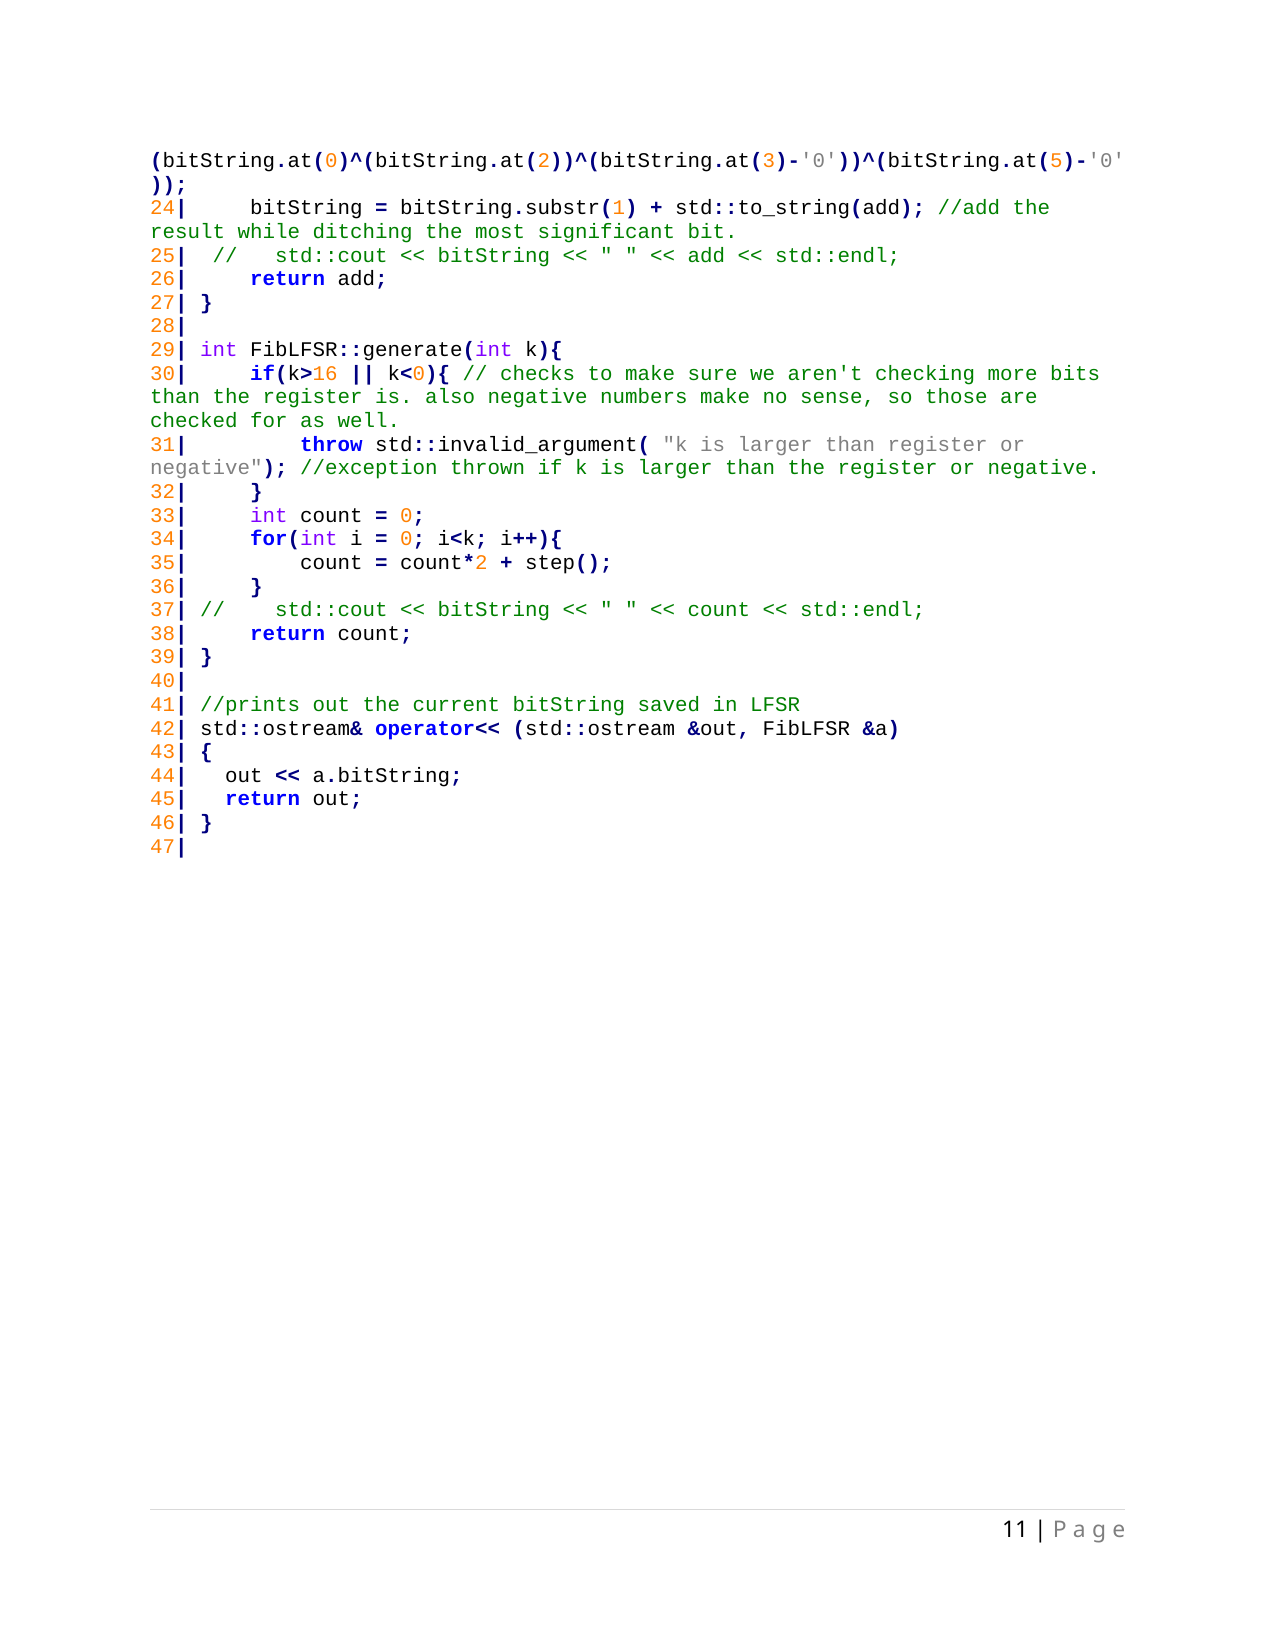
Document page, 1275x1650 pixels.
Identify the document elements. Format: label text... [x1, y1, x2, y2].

text 34| for(int i = 0; i<k; i++){ [150, 528, 1125, 552]
text 27| } [150, 292, 1125, 316]
text 28| [150, 316, 1125, 339]
text 42| std::ostream& operator<< (std::ostream &out, FibLFSR &a) [150, 717, 1125, 741]
text 26| return add; [150, 268, 1125, 292]
text 37| // std::cout << bitString << " " << count << std::endl; [150, 599, 1125, 623]
text 46| } [150, 812, 1125, 836]
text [150, 150, 1125, 197]
text 35| count = count*2 + step(); [150, 552, 1125, 576]
text 25| // std::cout << bitString << " " << add << std::endl; [150, 244, 1125, 268]
text 31| throw std::invalid_argument( "k is larger than register or negative"); //exception thrown if k is larger than the register or negative. [150, 434, 1125, 481]
text 36| } [150, 576, 1125, 599]
text 33| int count = 0; [150, 505, 1125, 528]
text 41| //prints out the current bitString saved in LFSR [150, 694, 1125, 717]
text 44| out << a.bitString; [150, 765, 1125, 788]
text 29| int FibLFSR::generate(int k){ [150, 339, 1125, 363]
text 32| } [150, 481, 1125, 505]
text 43| { [150, 741, 1125, 765]
text 39| } [150, 647, 1125, 670]
text 24| bitString = bitString.substr(1) + std::to_string(add); //add the result while ditching the most significant bit. [150, 197, 1125, 244]
text 38| return count; [150, 623, 1125, 647]
text 47| [150, 836, 1125, 859]
text 30| if(k>16 || k<0){ // checks to make sure we aren't checking more bits than the register is. also negative numbers make no sense, so those are checked for as well. [150, 363, 1125, 434]
text 40| [150, 670, 1125, 694]
text 45| return out; [150, 788, 1125, 812]
